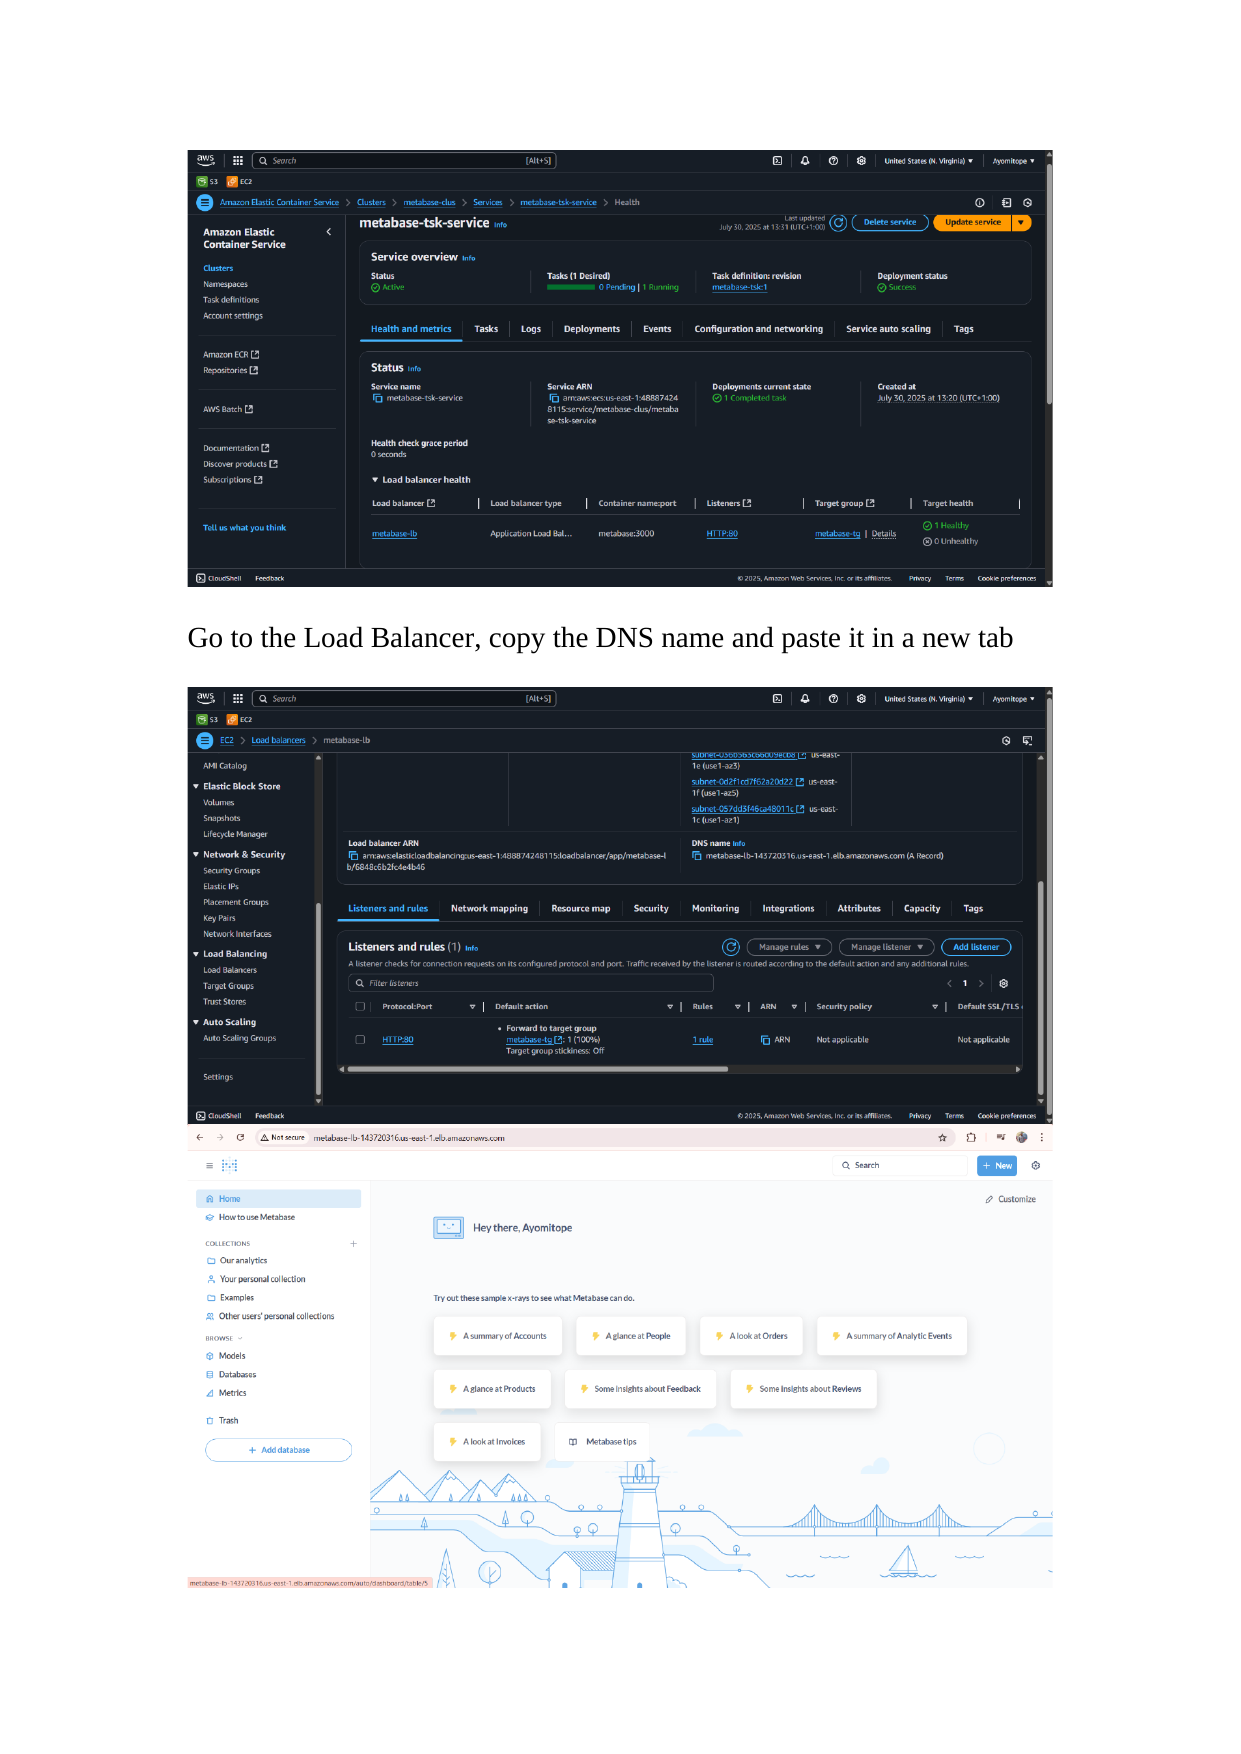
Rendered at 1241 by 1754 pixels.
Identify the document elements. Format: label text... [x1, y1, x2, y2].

picture [187, 150, 1053, 587]
picture [187, 687, 1053, 1588]
text Go to the Load Balancer, copy the DNS name and paste it in a new tab [187, 620, 1053, 654]
